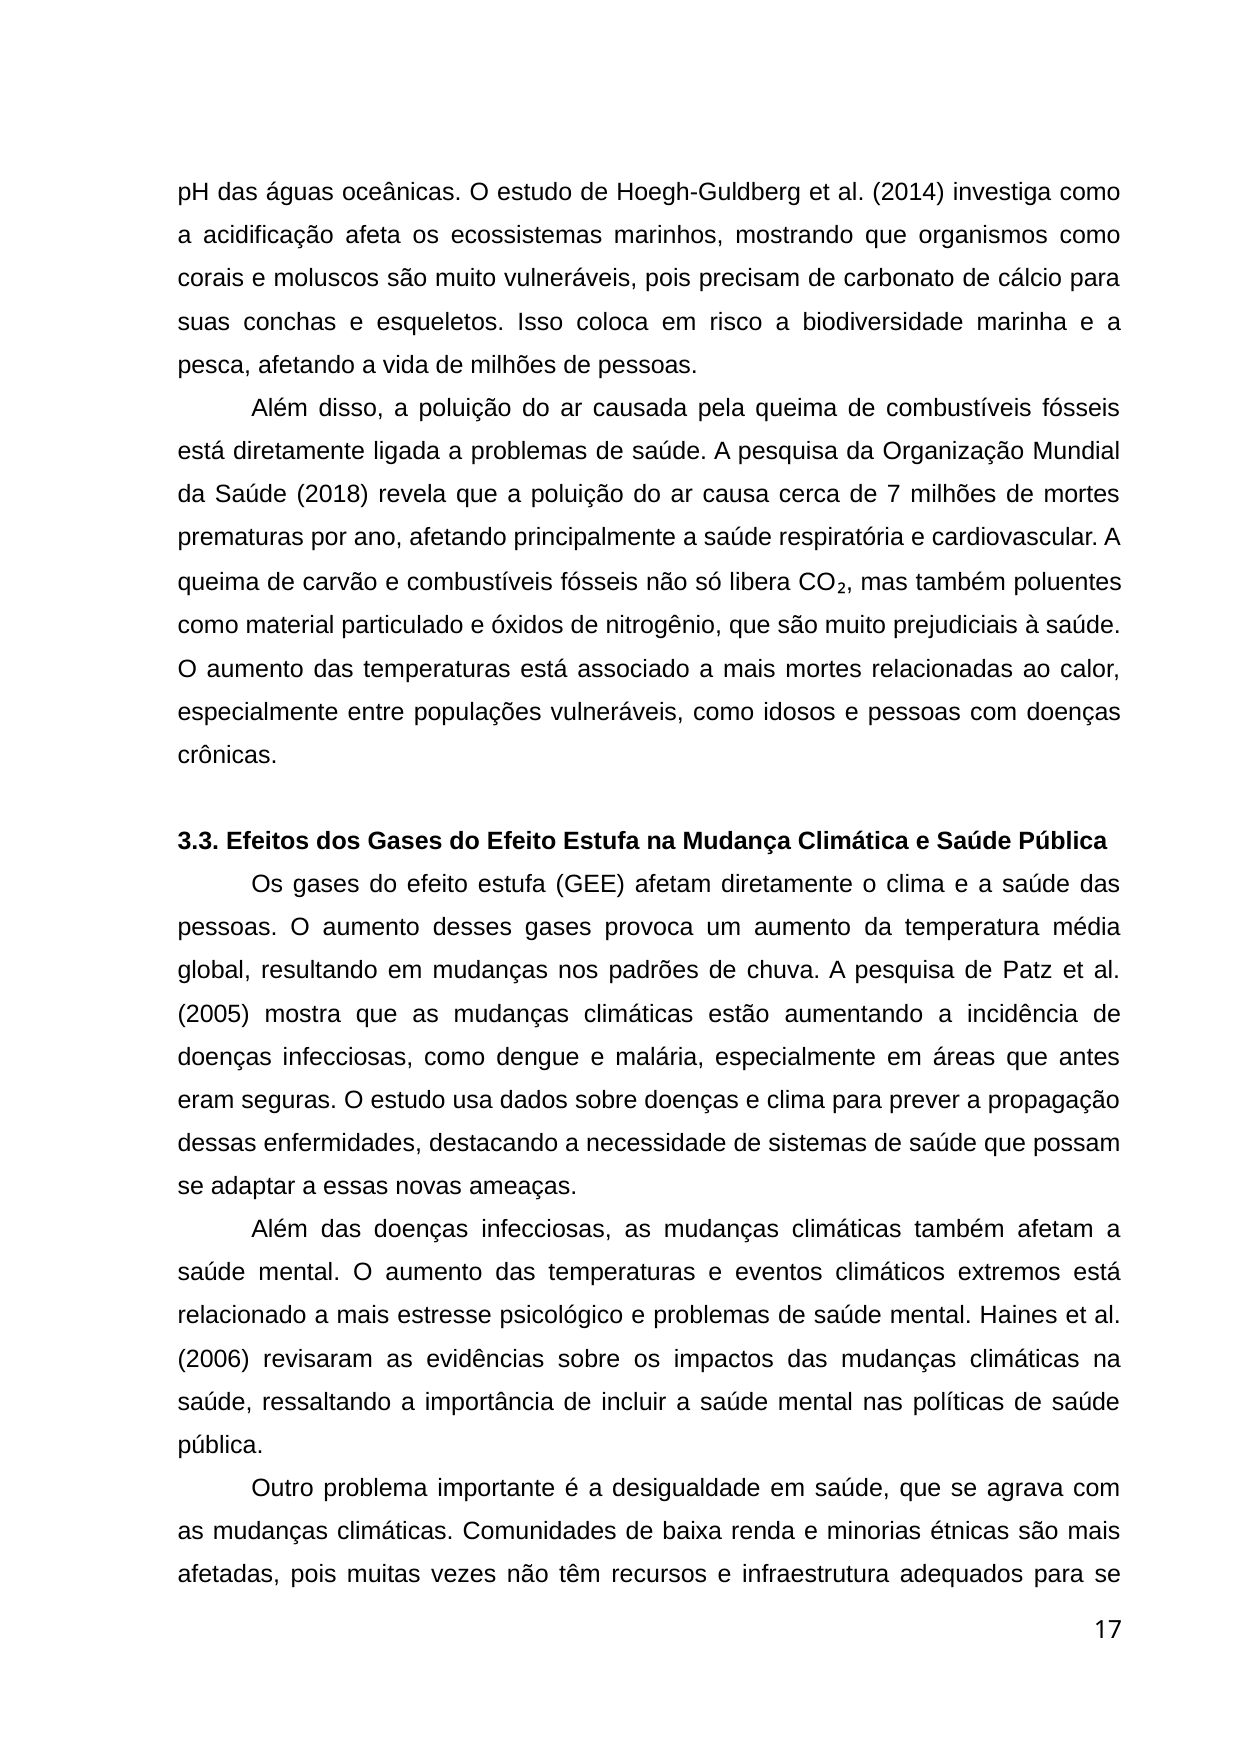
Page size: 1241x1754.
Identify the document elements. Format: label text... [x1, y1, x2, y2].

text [177, 1473, 1122, 1588]
text Além das doenças infecciosas, as mudanças climáticas também afetam a saúde mental. O aumento das temperaturas e eventos climáticos extremos está relacionado a mais estresse psicológico e problemas de saúde mental. Haines et al. (2006) revisaram as evidências sobre os impactos das mudanças climáticas na saúde, ressaltando a importância de incluir a saúde mental nas políticas de saúde pública. [177, 1214, 1122, 1458]
text Os gases do efeito estufa (GEE) afetam diretamente o clima e a saúde das pessoas. O aumento desses gases provoca um aumento da temperatura média global, resultando em mudanças nos padrões de chuva. A pesquisa de Patz et al. (2005) mostra que as mudanças climáticas estão aumentando a incidência de doenças infecciosas, como dengue e malária, especialmente em áreas que antes eram seguras. O estudo usa dados sobre doenças e clima para prever a propagação dessas enfermidades, destacando a necessidade de sistemas de saúde que possam se adaptar a essas novas ameaças. [177, 869, 1122, 1200]
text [177, 177, 1122, 378]
text Além disso, a poluição do ar causada pela queima de combustíveis fósseis está diretamente ligada a problemas de saúde. A pesquisa da Organização Mundial da Saúde (2018) revela que a poluição do ar causa cerca de 7 milhões de mortes prematuras por ano, afetando principalmente a saúde respiratória e cardiovascular. A queima de carvão e combustíveis fósseis não só libera CO₂, mas também poluentes como material particulado e óxidos de nitrogênio, que são muito prejudiciais à saúde. O aumento das temperaturas está associado a mais mortes relacionadas ao calor, especialmente entre populações vulneráveis, como idosos e pessoas com doenças crônicas. [177, 393, 1122, 768]
text 3.3. Efeitos dos Gases do Efeito Estufa na Mudança Climática e Saúde Pública [177, 826, 1122, 855]
